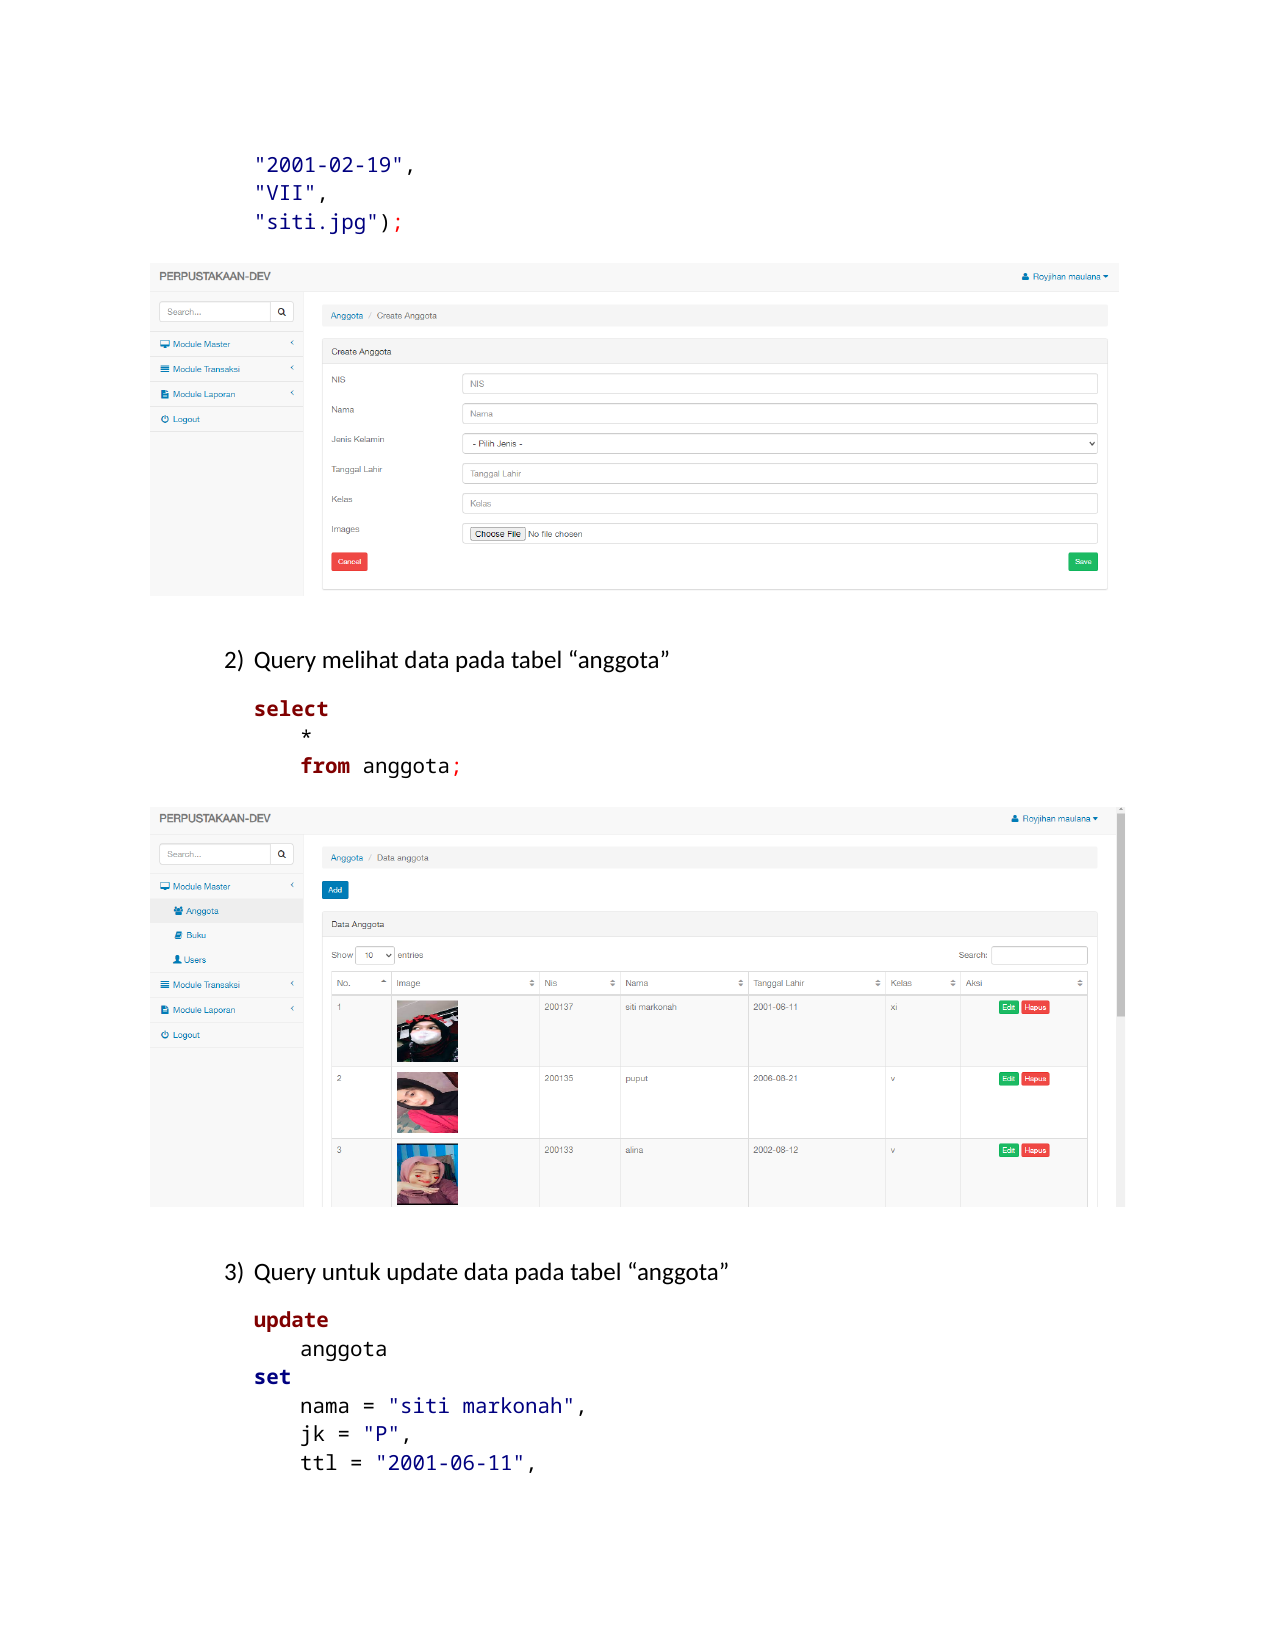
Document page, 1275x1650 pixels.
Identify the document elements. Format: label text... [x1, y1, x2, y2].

list Query melihat data pada tabel “anggota” [224, 644, 1125, 675]
text update [253, 1306, 1125, 1334]
picture [150, 263, 1119, 596]
text select [253, 694, 1125, 723]
text from anggota; [253, 751, 1125, 779]
text "2001-02-19", [253, 150, 1125, 178]
list Query untuk update data pada tabel “anggota” [224, 1256, 1125, 1286]
text jk = "P", [253, 1419, 1125, 1448]
text "VII", [253, 178, 1125, 207]
text * [253, 723, 1125, 751]
text anggota [253, 1334, 1125, 1362]
picture [150, 807, 1125, 1207]
text nama = "siti markonah", [253, 1391, 1125, 1419]
text set [253, 1362, 1125, 1391]
text "siti.jpg"); [253, 207, 1125, 235]
text ttl = "2001-06-11", [253, 1448, 1125, 1476]
